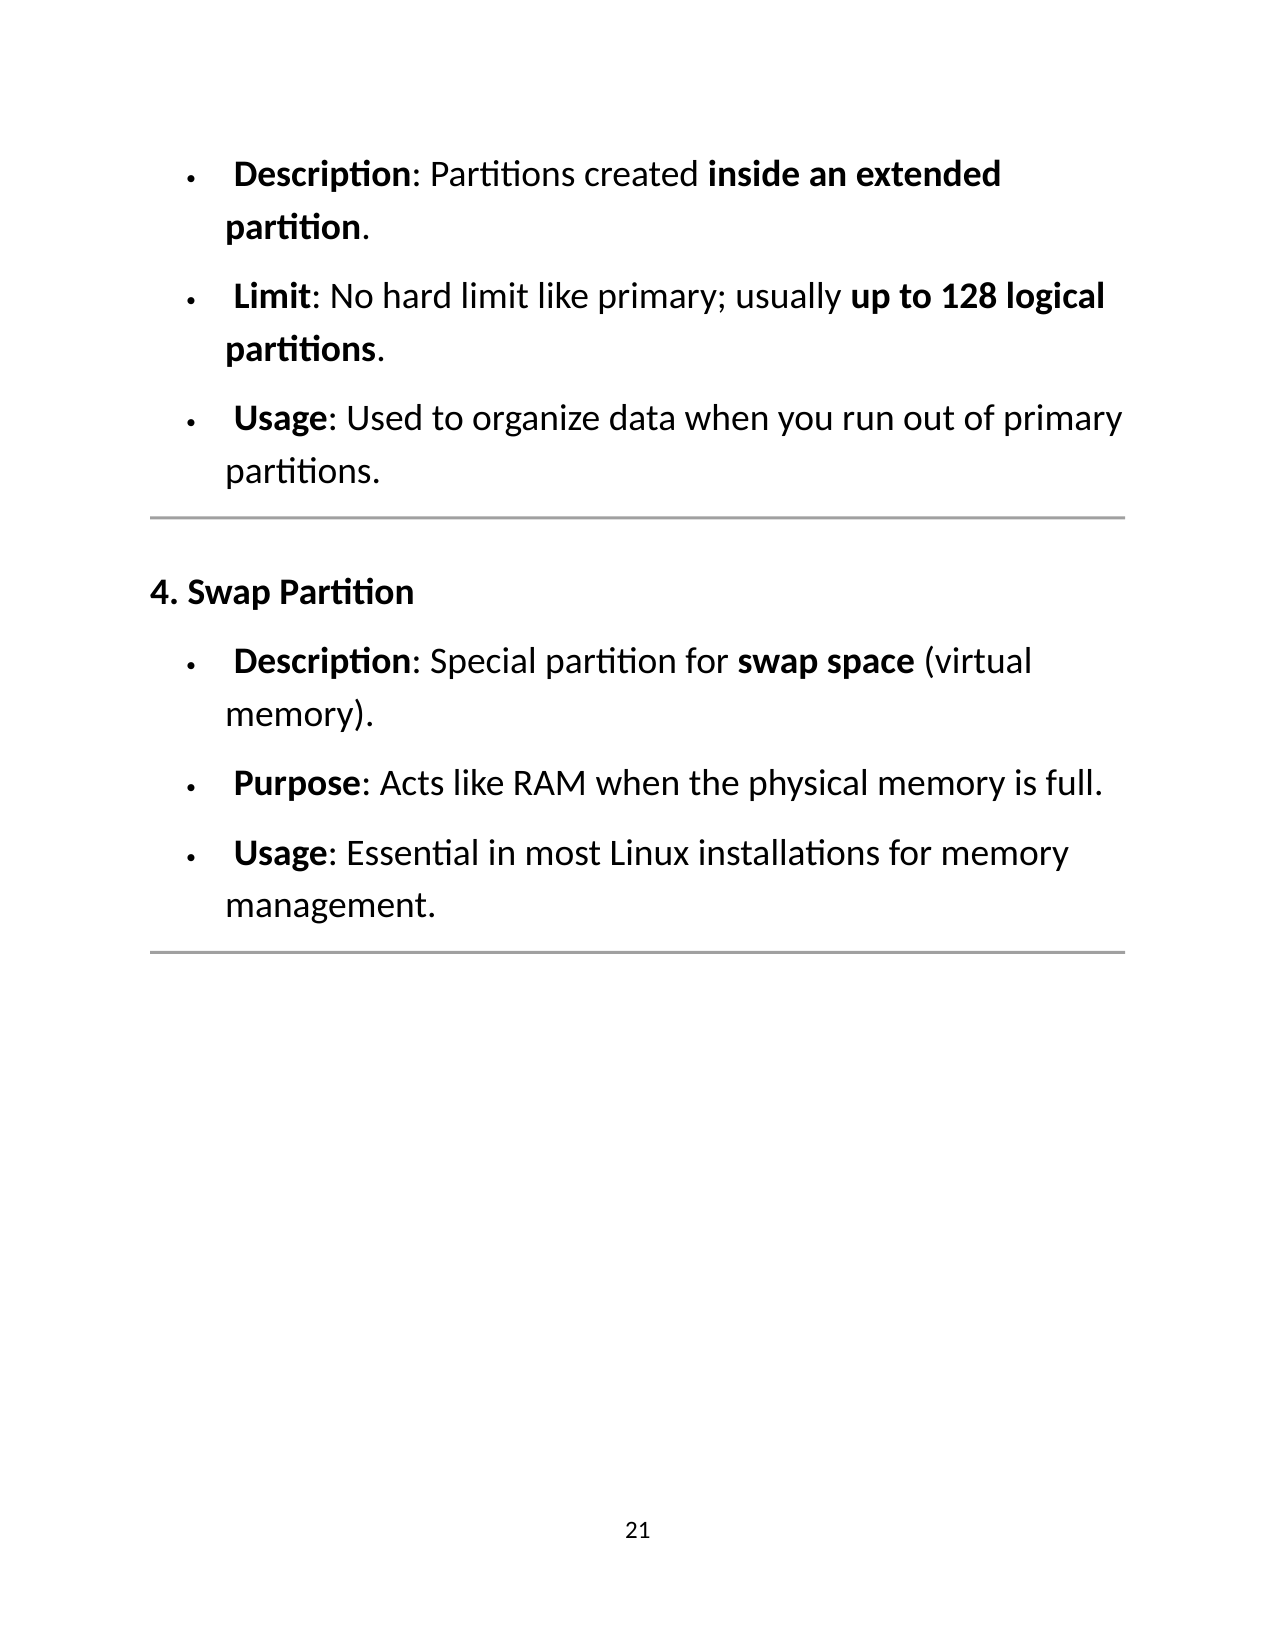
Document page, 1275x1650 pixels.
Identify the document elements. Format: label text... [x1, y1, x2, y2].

list Limit: No hard limit like primary; usually up to 128 logical partitions. [187, 272, 1125, 371]
list Purpose: Acts like RAM when the physical memory is full. [187, 759, 1125, 805]
text 4. Swap Partition [150, 568, 1125, 614]
list Usage: Used to organize data when you run out of primary partitions. [187, 394, 1125, 493]
list Description: Partitions created inside an extended partition. [187, 150, 1125, 248]
list Usage: Essential in most Linux installations for memory management. [187, 829, 1125, 927]
list Description: Special partition for swap space (virtual memory). [187, 637, 1125, 736]
